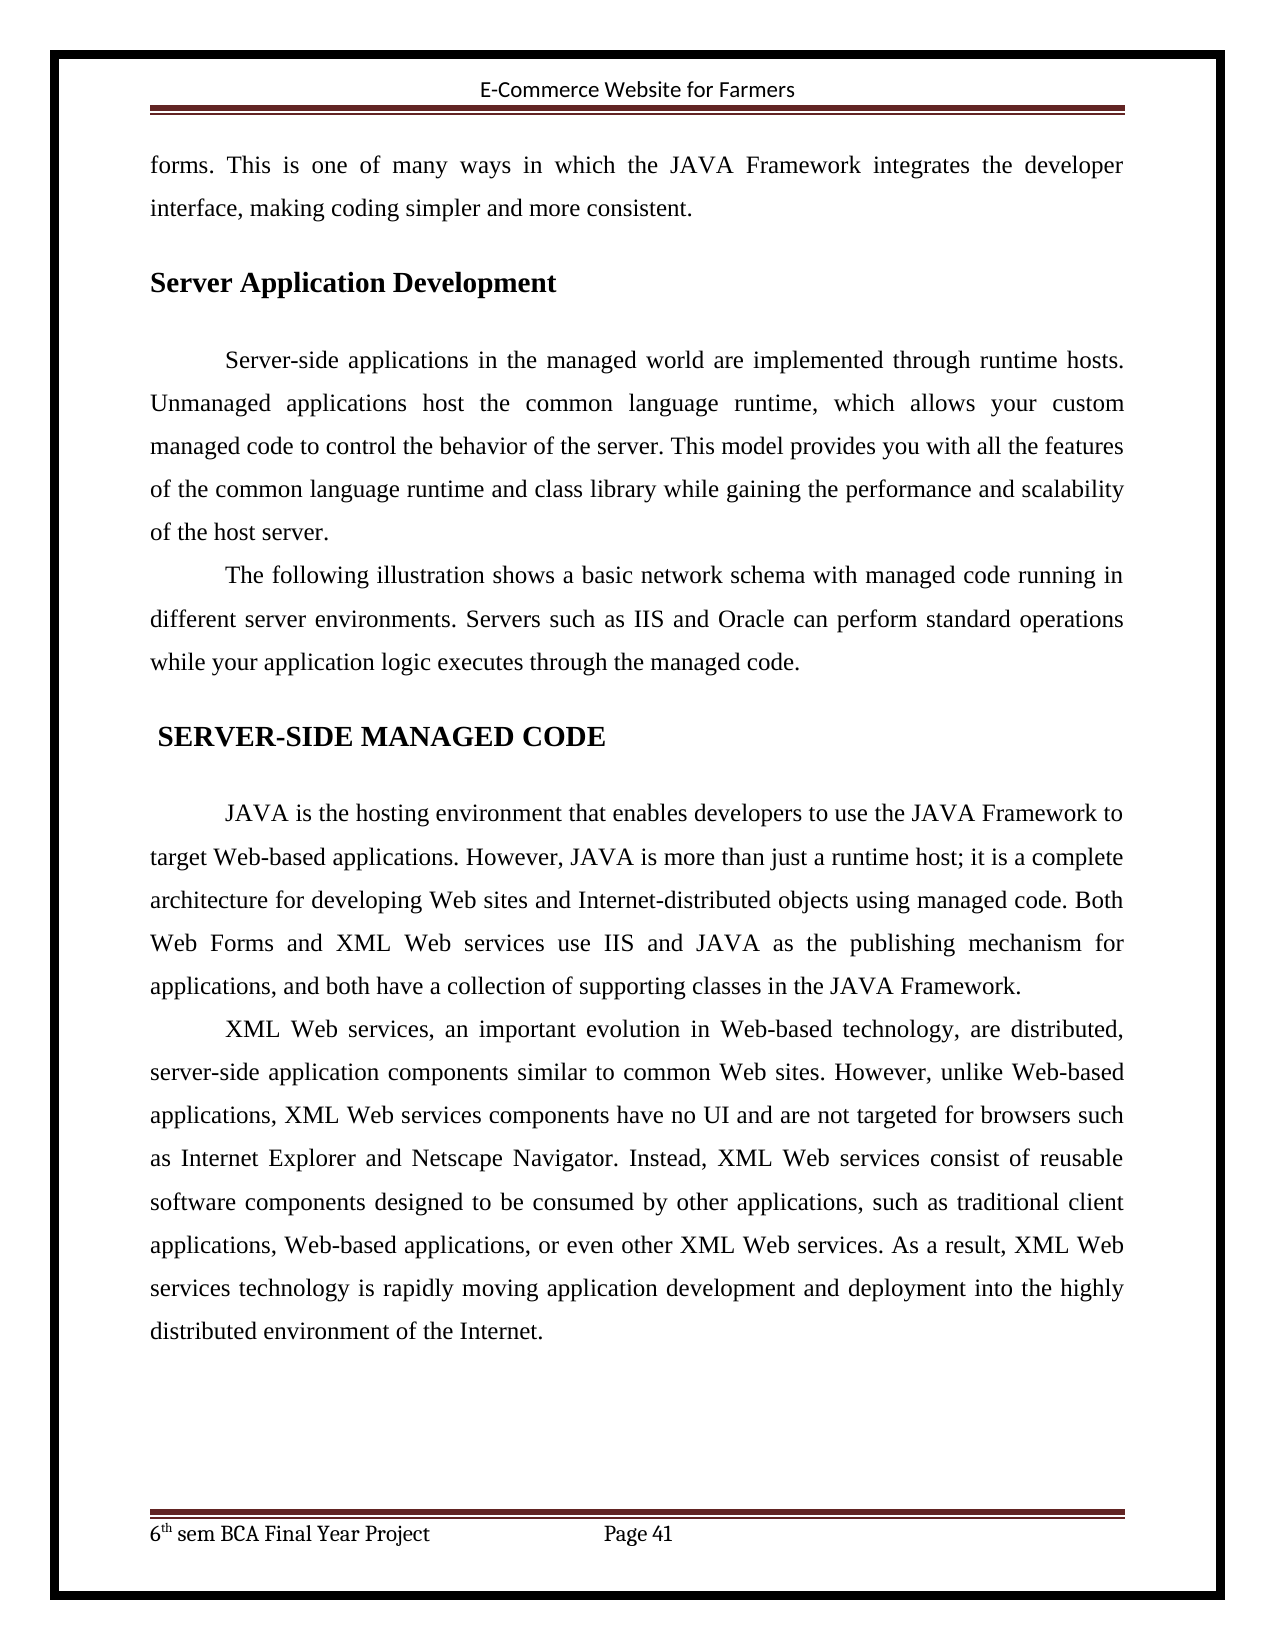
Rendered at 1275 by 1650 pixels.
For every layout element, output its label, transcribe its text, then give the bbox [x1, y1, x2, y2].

subtitle Server Application Development [150, 265, 1125, 299]
text The following illustration shows a basic network schema with managed code running in different server environments. Servers such as IIS and Oracle can perform standard operations while your application logic executes through the managed code. [150, 561, 1125, 676]
text Server-side applications in the managed world are implemented through runtime hosts. Unmanaged applications host the common language runtime, which allows your custom managed code to control the behavior of the server. This model provides you with all the features of the common language runtime and class library while gaining the performance and scalability of the host server. [150, 345, 1125, 546]
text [150, 150, 1125, 222]
text JAVA is the hosting environment that enables developers to use the JAVA Framework to target Web-based applications. However, JAVA is more than just a runtime host; it is a complete architecture for developing Web sites and Internet-distributed objects using managed code. Both Web Forms and XML Web services use IIS and JAVA as the publishing mechanism for applications, and both have a collection of supporting classes in the JAVA Framework. [150, 798, 1125, 1000]
text SERVER-SIDE MANAGED CODE [157, 719, 1125, 753]
text XML Web services, an important evolution in Web-based technology, are distributed, server-side application components similar to common Web sites. However, unlike Web-based applications, XML Web services components have no UI and are not targeted for browsers such as Internet Explorer and Netscape Navigator. Instead, XML Web services consist of reusable software components designed to be consumed by other applications, such as traditional client applications, Web-based applications, or even other XML Web services. As a result, XML Web services technology is rapidly moving application development and deployment into the highly distributed environment of the Internet. [150, 1014, 1125, 1345]
